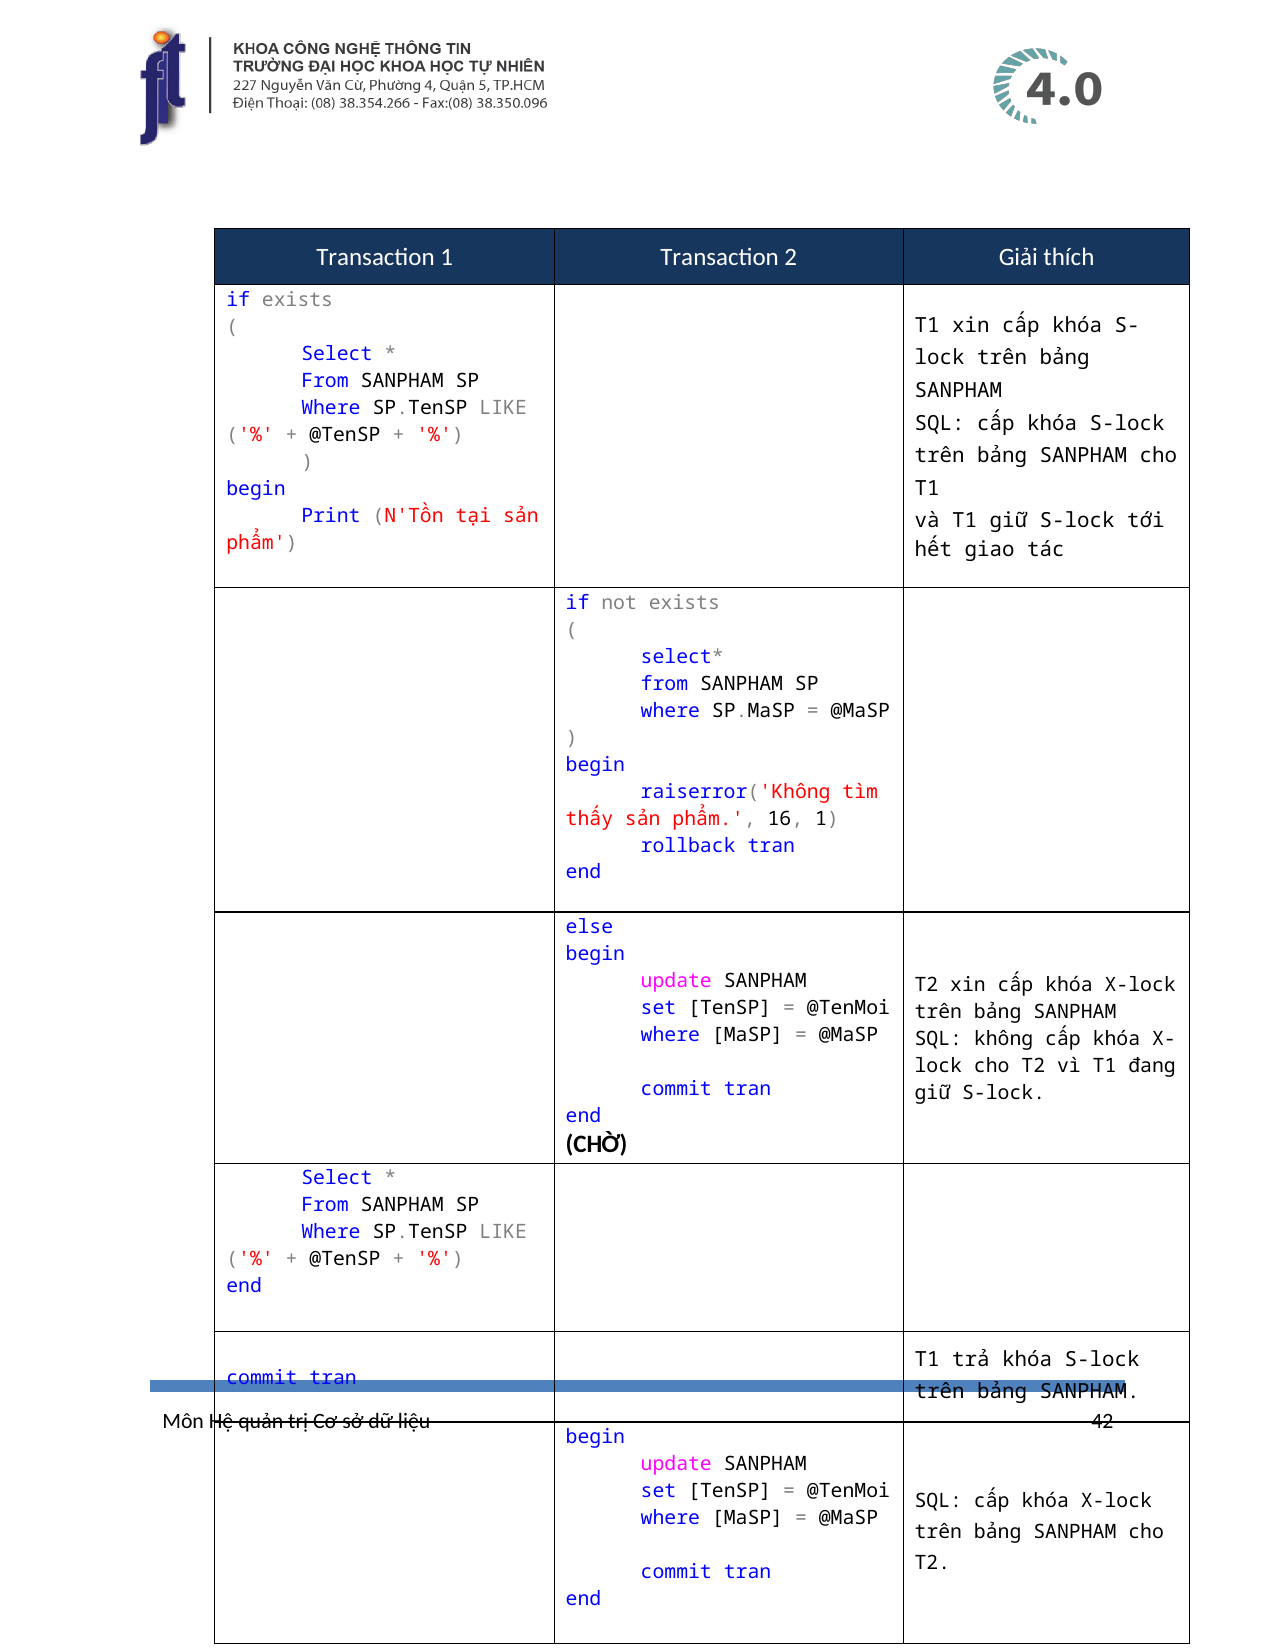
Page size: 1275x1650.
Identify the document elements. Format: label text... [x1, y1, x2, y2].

table_cell [215, 588, 554, 911]
table_header Giải thích [904, 229, 1189, 284]
table_cell begin update SANPHAM set [TenSP] = @TenMoi where [MaSP] = @MaSP commit tran end [555, 1423, 903, 1643]
table_header Transaction 2 [555, 229, 903, 284]
table_cell T1 xin cấp khóa S-lock trên bảng SANPHAM SQL: cấp khóa S-lock trên bảng SANPHAM cho T1 và T1 giữ S-lock tới hết giao tác [904, 285, 1189, 587]
table_cell [555, 285, 903, 587]
table_cell Select * From SANPHAM SP Where SP.TenSP LIKE ('%' + @TenSP + '%') end [215, 1164, 554, 1331]
table_cell [904, 1164, 1189, 1331]
table_cell T2 xin cấp khóa X-lock trên bảng SANPHAM SQL: không cấp khóa X-lock cho T2 vì T1 đang giữ S-lock. [904, 913, 1189, 1163]
table_cell T1 trả khóa S-lock trên bảng SANPHAM. [904, 1332, 1189, 1421]
picture [985, 41, 1108, 127]
table_cell [904, 588, 1189, 911]
table_cell if not exists ( select* from SANPHAM SP where SP.MaSP = @MaSP ) begin raiserror('Không tìm thấy sản phẩm.', 16, 1) rollback tran end [555, 588, 903, 911]
picture [117, 21, 580, 167]
table_cell if exists ( Select * From SANPHAM SP Where SP.TenSP LIKE ('%' + @TenSP + '%') ) begin Print (N'Tồn tại sản phẩm') [215, 285, 554, 587]
table_cell [555, 1164, 903, 1331]
table_cell else begin update SANPHAM set [TenSP] = @TenMoi where [MaSP] = @MaSP commit tran end (CHỜ) [555, 913, 903, 1163]
table_cell [215, 1423, 554, 1643]
table_cell commit tran [215, 1332, 554, 1421]
table_cell [555, 1332, 903, 1421]
table_header Transaction 1 [215, 229, 554, 284]
table_cell SQL: cấp khóa X-lock trên bảng SANPHAM cho T2. [904, 1423, 1189, 1643]
table_cell [215, 913, 554, 1163]
